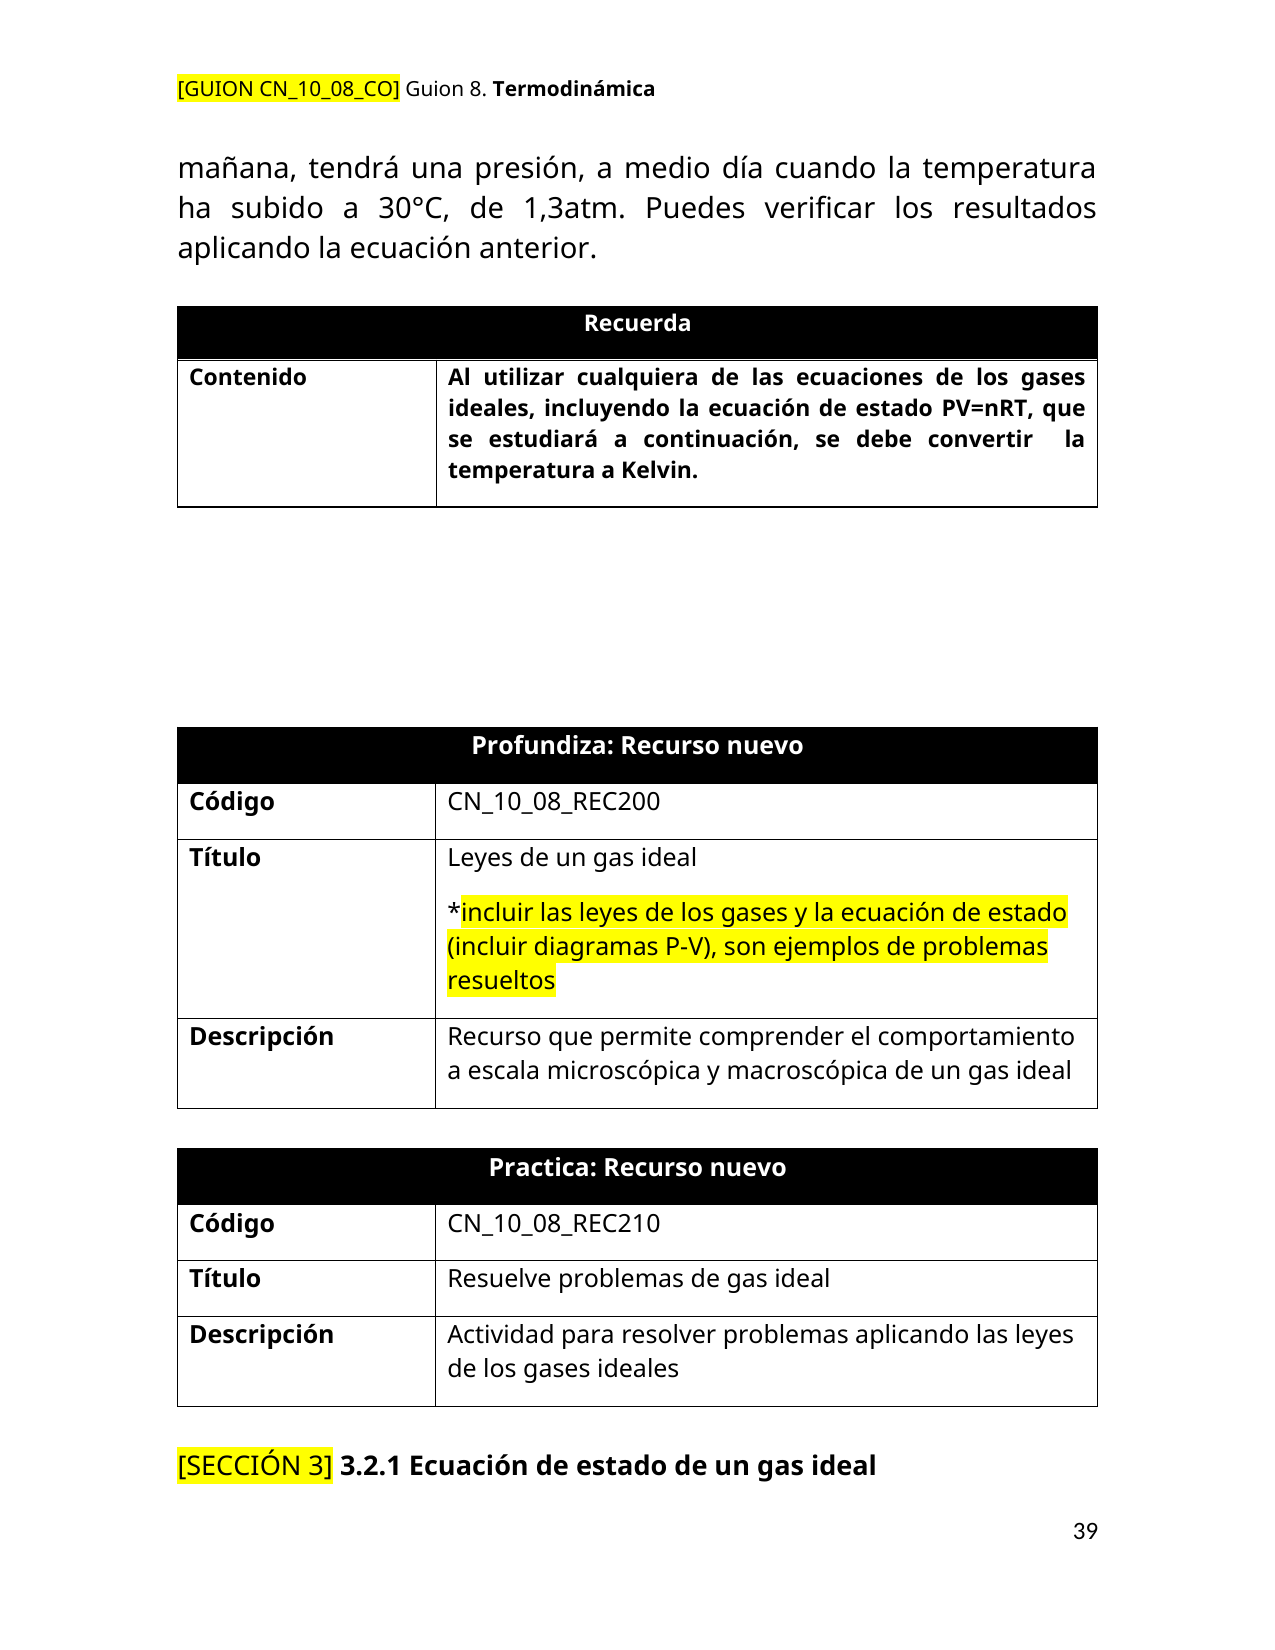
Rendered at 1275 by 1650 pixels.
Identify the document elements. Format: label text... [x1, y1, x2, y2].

table_cell Descripción [178, 1317, 435, 1406]
table_cell Contenido [178, 361, 436, 506]
table_cell Actividad para resolver problemas aplicando las leyes de los gases ideales [436, 1317, 1097, 1406]
table_cell Recurso que permite comprender el comportamiento a escala microscópica y macroscópica de un gas ideal [436, 1019, 1097, 1107]
table_cell Resuelve problemas de gas ideal [436, 1261, 1097, 1316]
table_cell CN_10_08_REC200 [436, 784, 1097, 838]
table_cell Código [178, 784, 435, 838]
table_cell Código [178, 1205, 435, 1260]
table_cell Leyes de un gas ideal *incluir las leyes de los gases y la ecuación de estado (incluir diagramas P-V), son ejemplos de problemas resueltos [436, 840, 1097, 1017]
text [SECCIÓN 3] 3.2.1 Ecuación de estado de un gas ideal [333, 1447, 1098, 1484]
table_cell Título [178, 1261, 435, 1316]
table_header Practica: Recurso nuevo [178, 1149, 1097, 1204]
table_cell CN_10_08_REC210 [436, 1205, 1097, 1260]
table_header Recuerda [178, 308, 1097, 359]
table_cell Título [178, 840, 435, 1017]
table_cell Descripción [178, 1019, 435, 1107]
table_cell Al utilizar cualquiera de las ecuaciones de los gases ideales, incluyendo la ecuación de estado PV=nRT, que se estudiará a continuación, se debe convertir la temperatura a Kelvin. [437, 361, 1097, 506]
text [177, 148, 1098, 267]
table_header Profundiza: Recurso nuevo [178, 728, 1097, 783]
